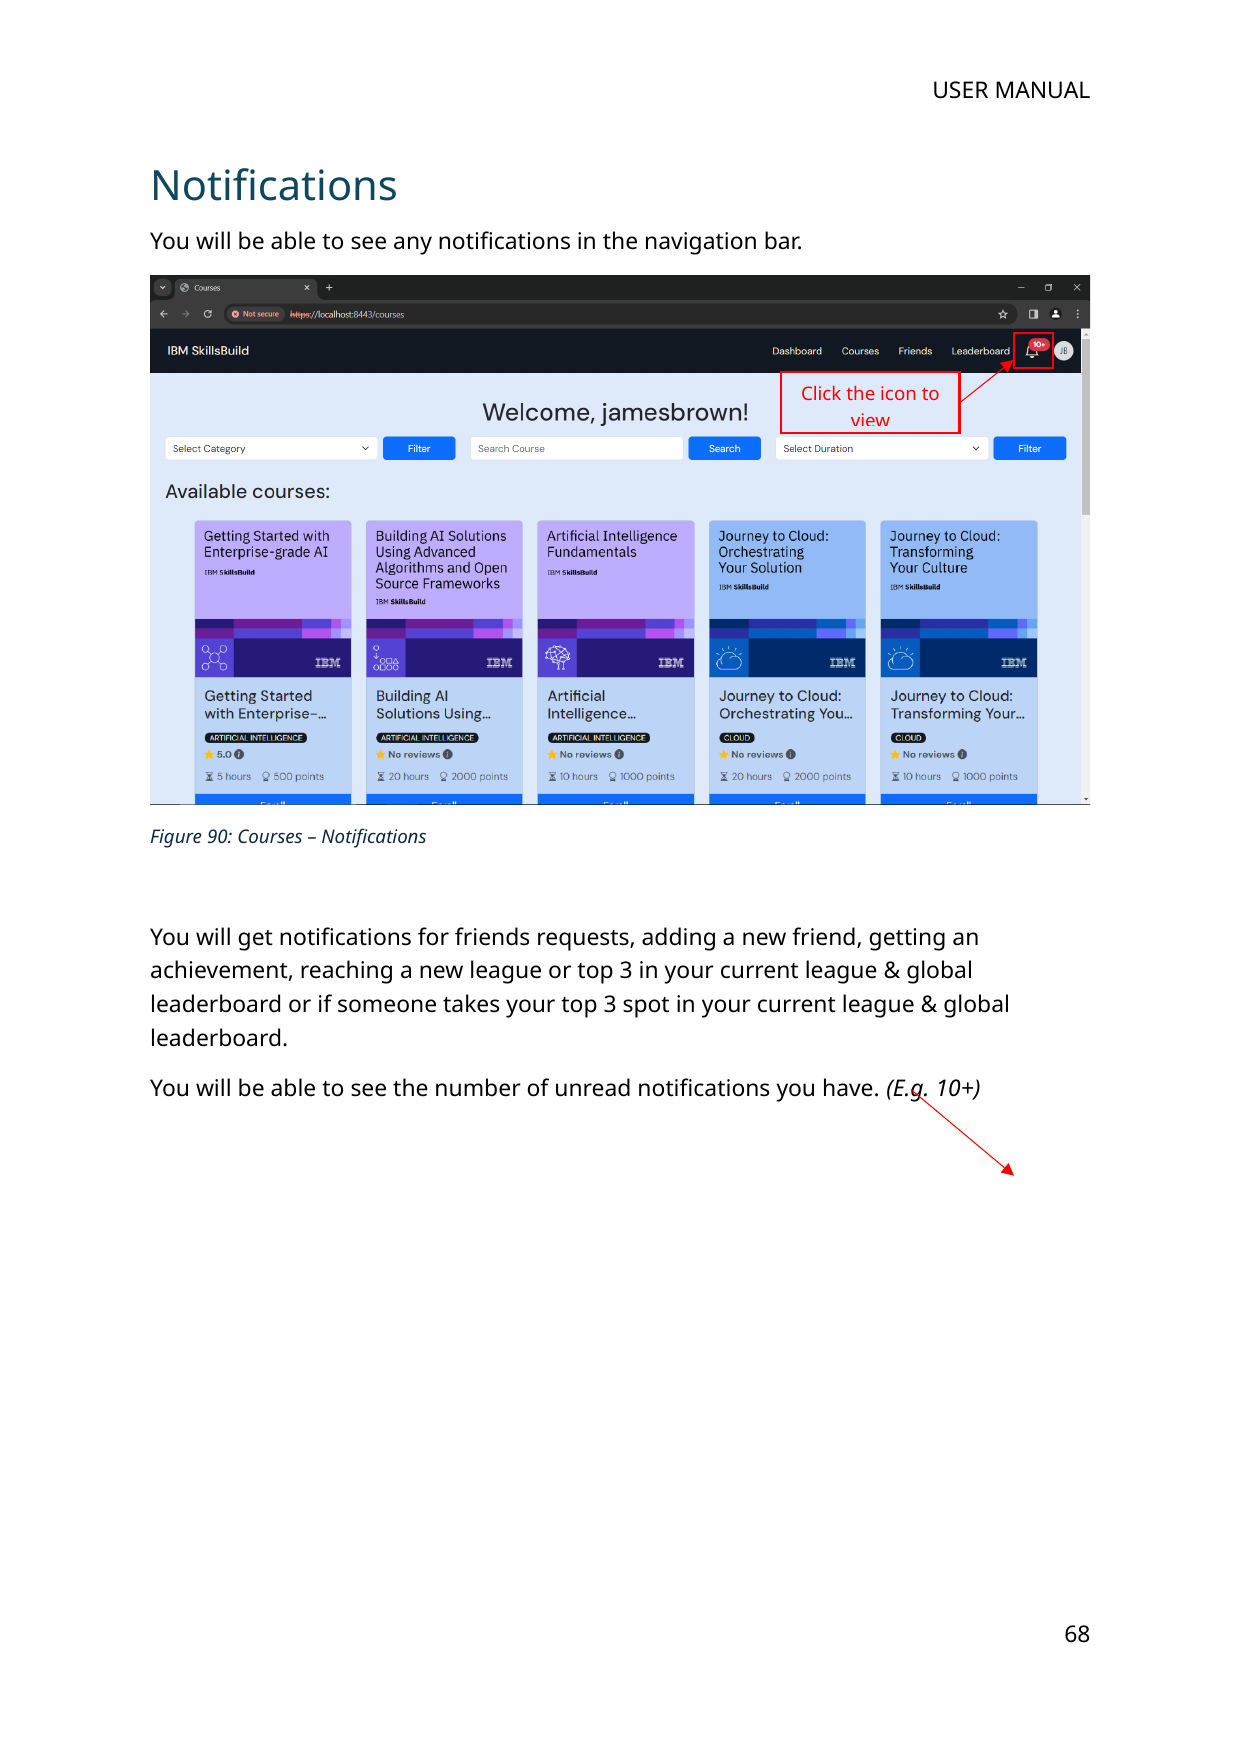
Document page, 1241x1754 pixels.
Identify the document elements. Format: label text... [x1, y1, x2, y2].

text You will get notifications for friends requests, adding a new friend, getting an achievement, reaching a new league or top 3 in your current league & global leaderboard or if someone takes your top 3 spot in your current league & global leaderboard. [150, 920, 1090, 1053]
subtitle Notifications [150, 156, 1090, 212]
picture [150, 275, 1091, 805]
text You will be able to see any notifications in the navigation bar. [150, 225, 1090, 256]
text Figure 90: Courses – Notifications [150, 824, 1090, 849]
text You will be able to see the number of unread notifications you have. (E.g. 10+) [150, 1072, 1090, 1103]
